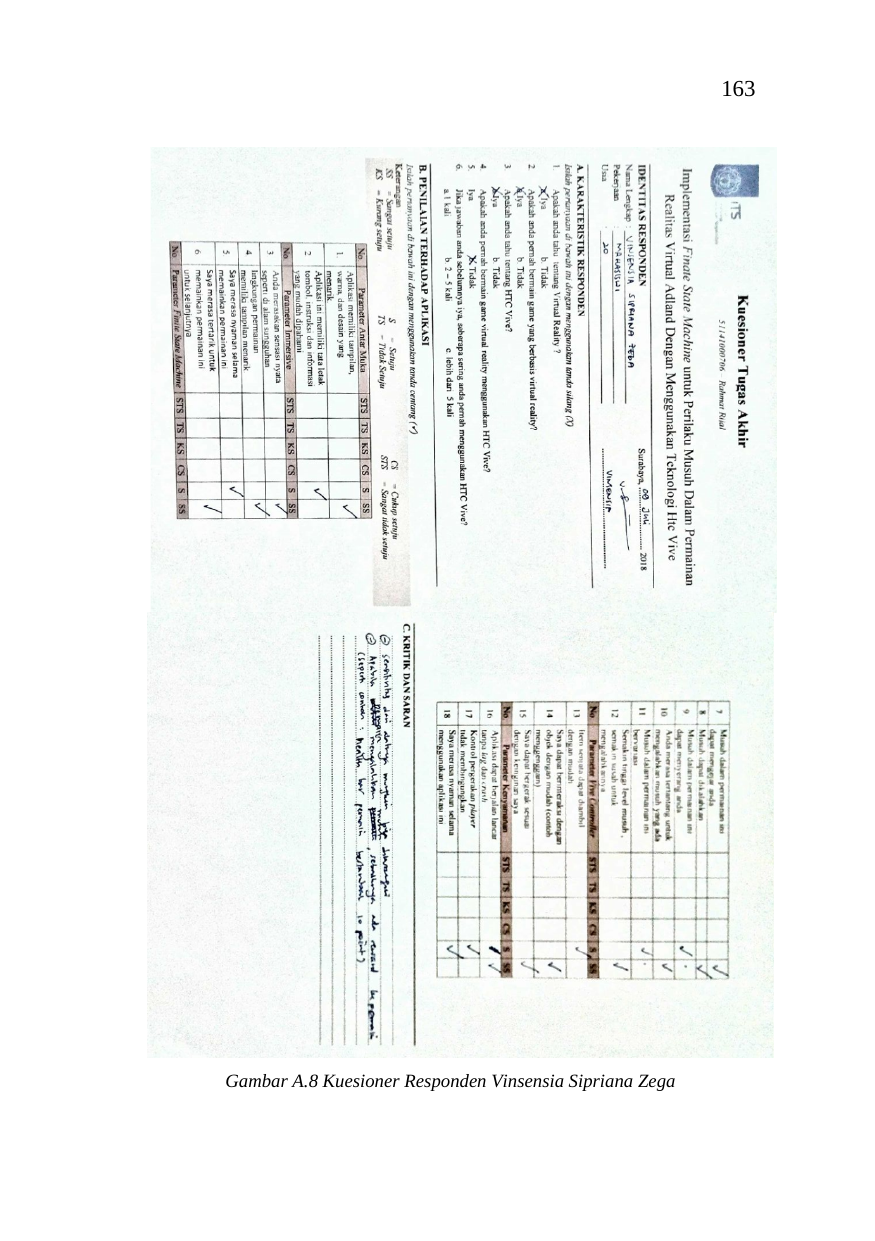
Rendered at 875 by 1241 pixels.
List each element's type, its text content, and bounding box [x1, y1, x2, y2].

text Gambar A.8 Kuesioner Responden Vinsensia Sipriana Zega [147, 1070, 755, 1091]
picture [147, 147, 777, 1058]
